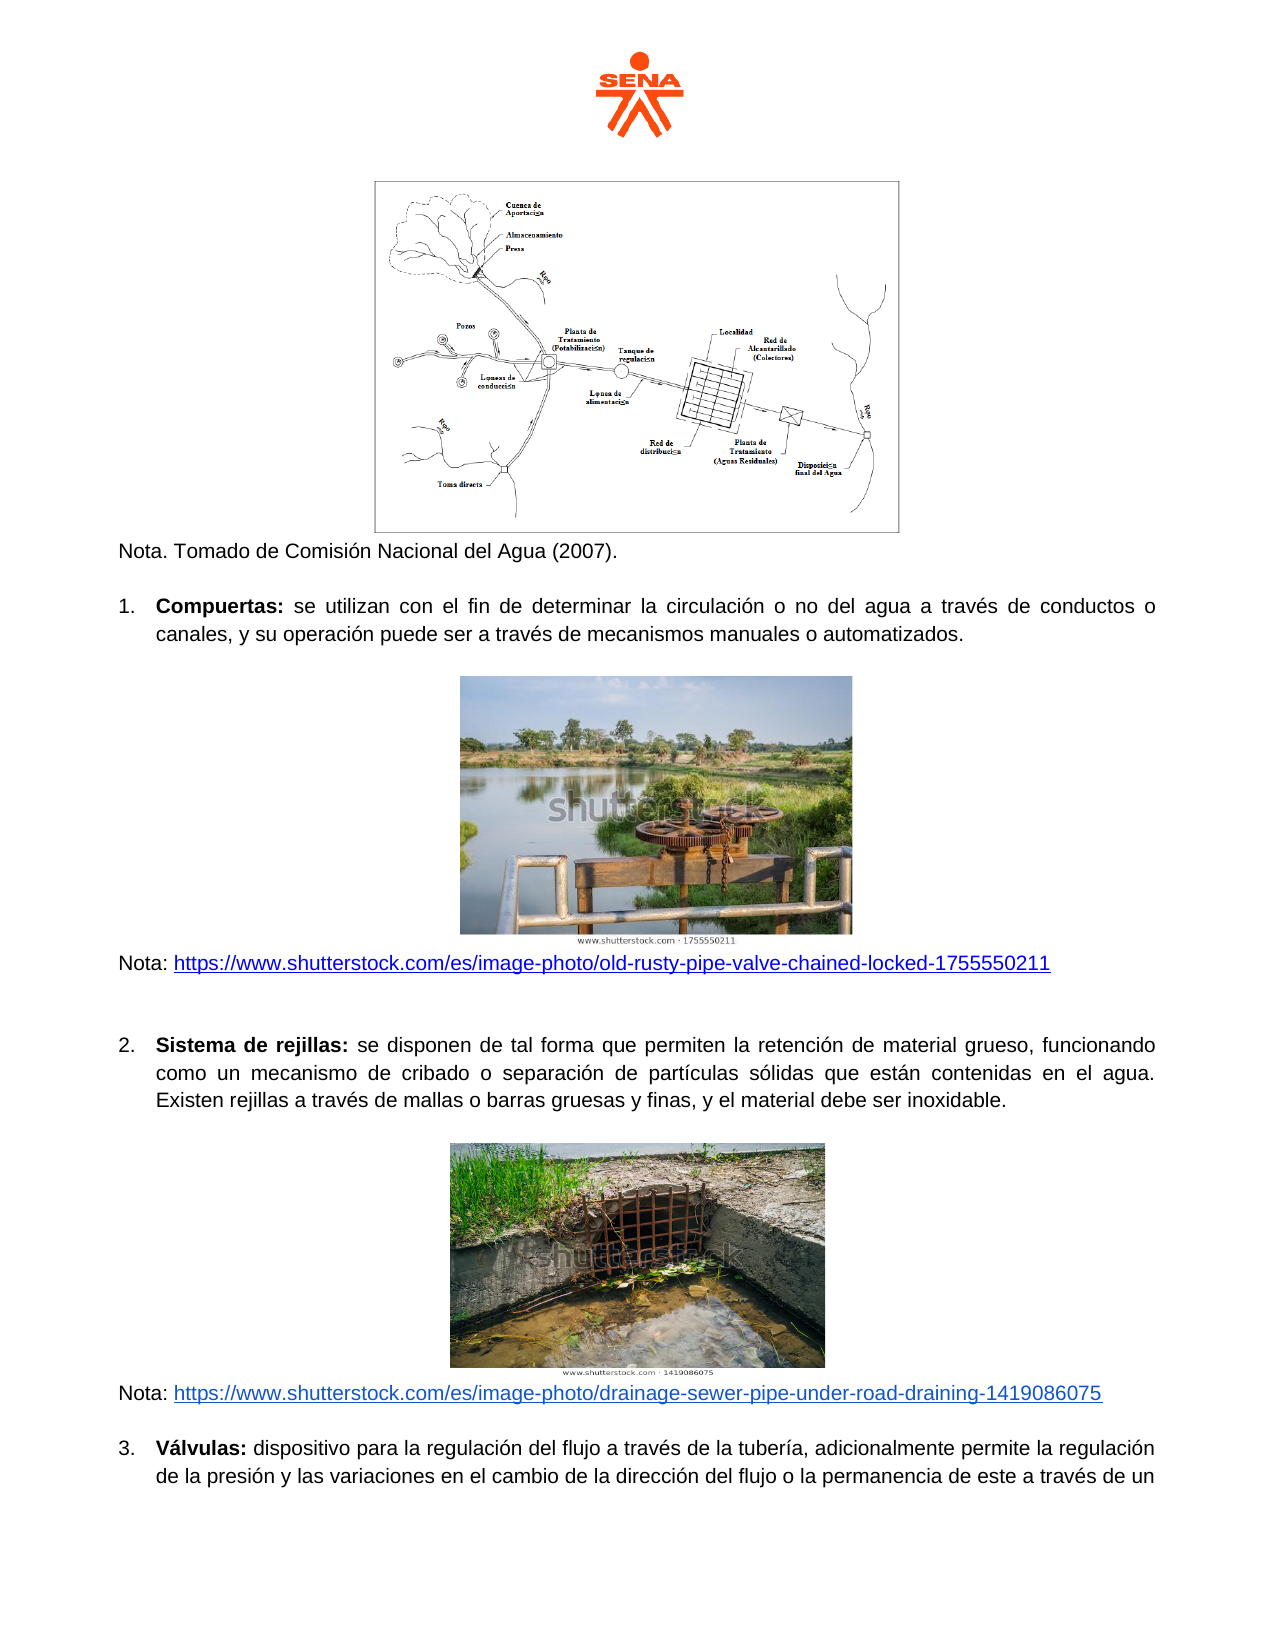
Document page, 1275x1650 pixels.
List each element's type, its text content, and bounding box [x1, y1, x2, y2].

list Sistema de rejillas: se disponen de tal forma que permiten la retención de material grueso, funcionando como un mecanismo de cribado o separación de partículas sólidas que están contenidas en el agua. Existen rejillas a través de mallas o barras gruesas y finas, y el material debe ser inoxidable. [118, 1033, 1157, 1112]
picture [450, 1143, 826, 1378]
list Compuertas: se utilizan con el fin de determinar la circulación o no del agua a través de conductos o canales, y su operación puede ser a través de mecanismos manuales o automatizados. [118, 594, 1157, 645]
picture [460, 676, 853, 947]
text Nota. Tomado de Comisión Nacional del Agua (2007). [118, 539, 1157, 563]
text Nota: https://www.shutterstock.com/es/image-photo/drainage-sewer-pipe-under-road-draining-1419086075 [118, 1381, 1157, 1405]
picture [585, 48, 690, 142]
text Nota: https://www.shutterstock.com/es/image-photo/old-rusty-pipe-valve-chained-locked-1755550211 [118, 951, 1157, 974]
picture [371, 177, 904, 535]
